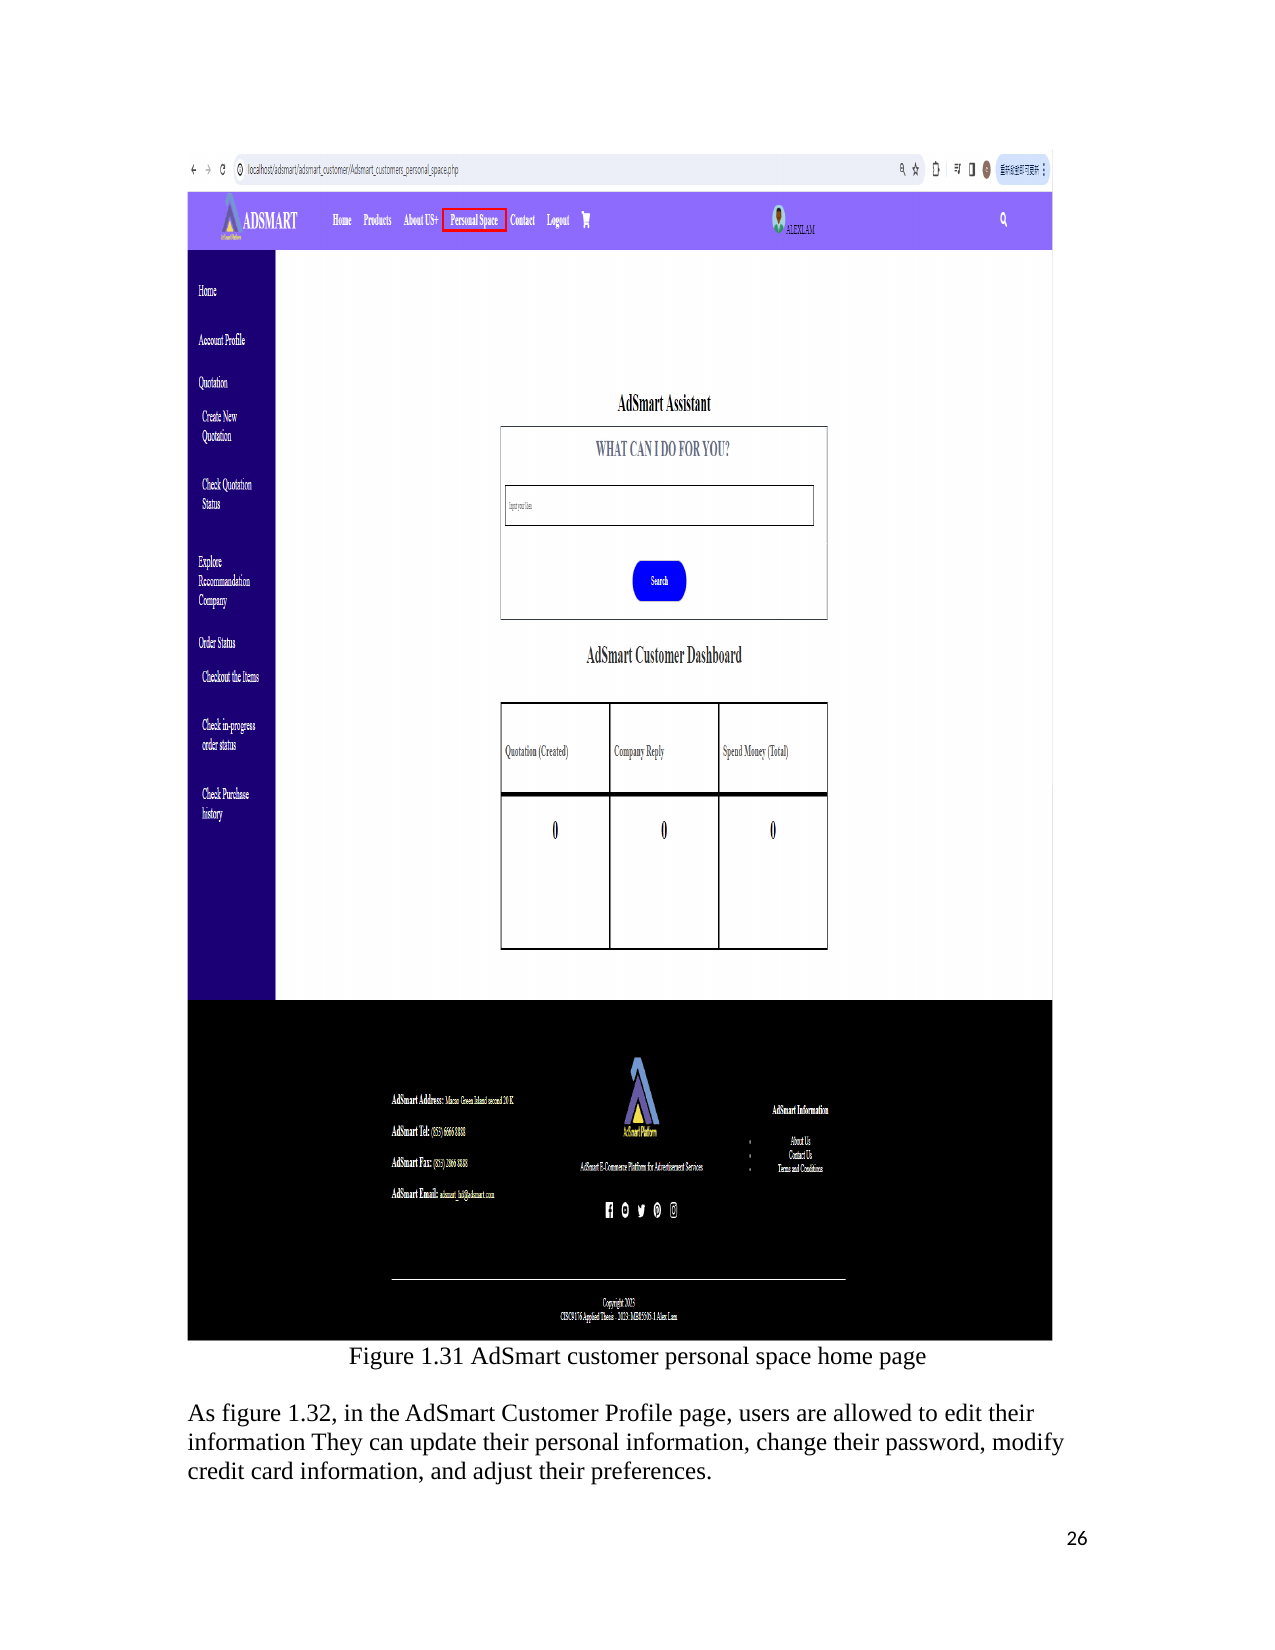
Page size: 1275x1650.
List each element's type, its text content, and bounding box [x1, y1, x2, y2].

text As figure 1.32, in the AdSmart Customer Profile page, users are allowed to edit their information They can update their personal information, change their password, modify credit card information, and adjust their preferences. [187, 1398, 1087, 1485]
text Figure 1.31 AdSmart customer personal space home page [187, 1341, 1087, 1370]
picture [187, 150, 1053, 1341]
